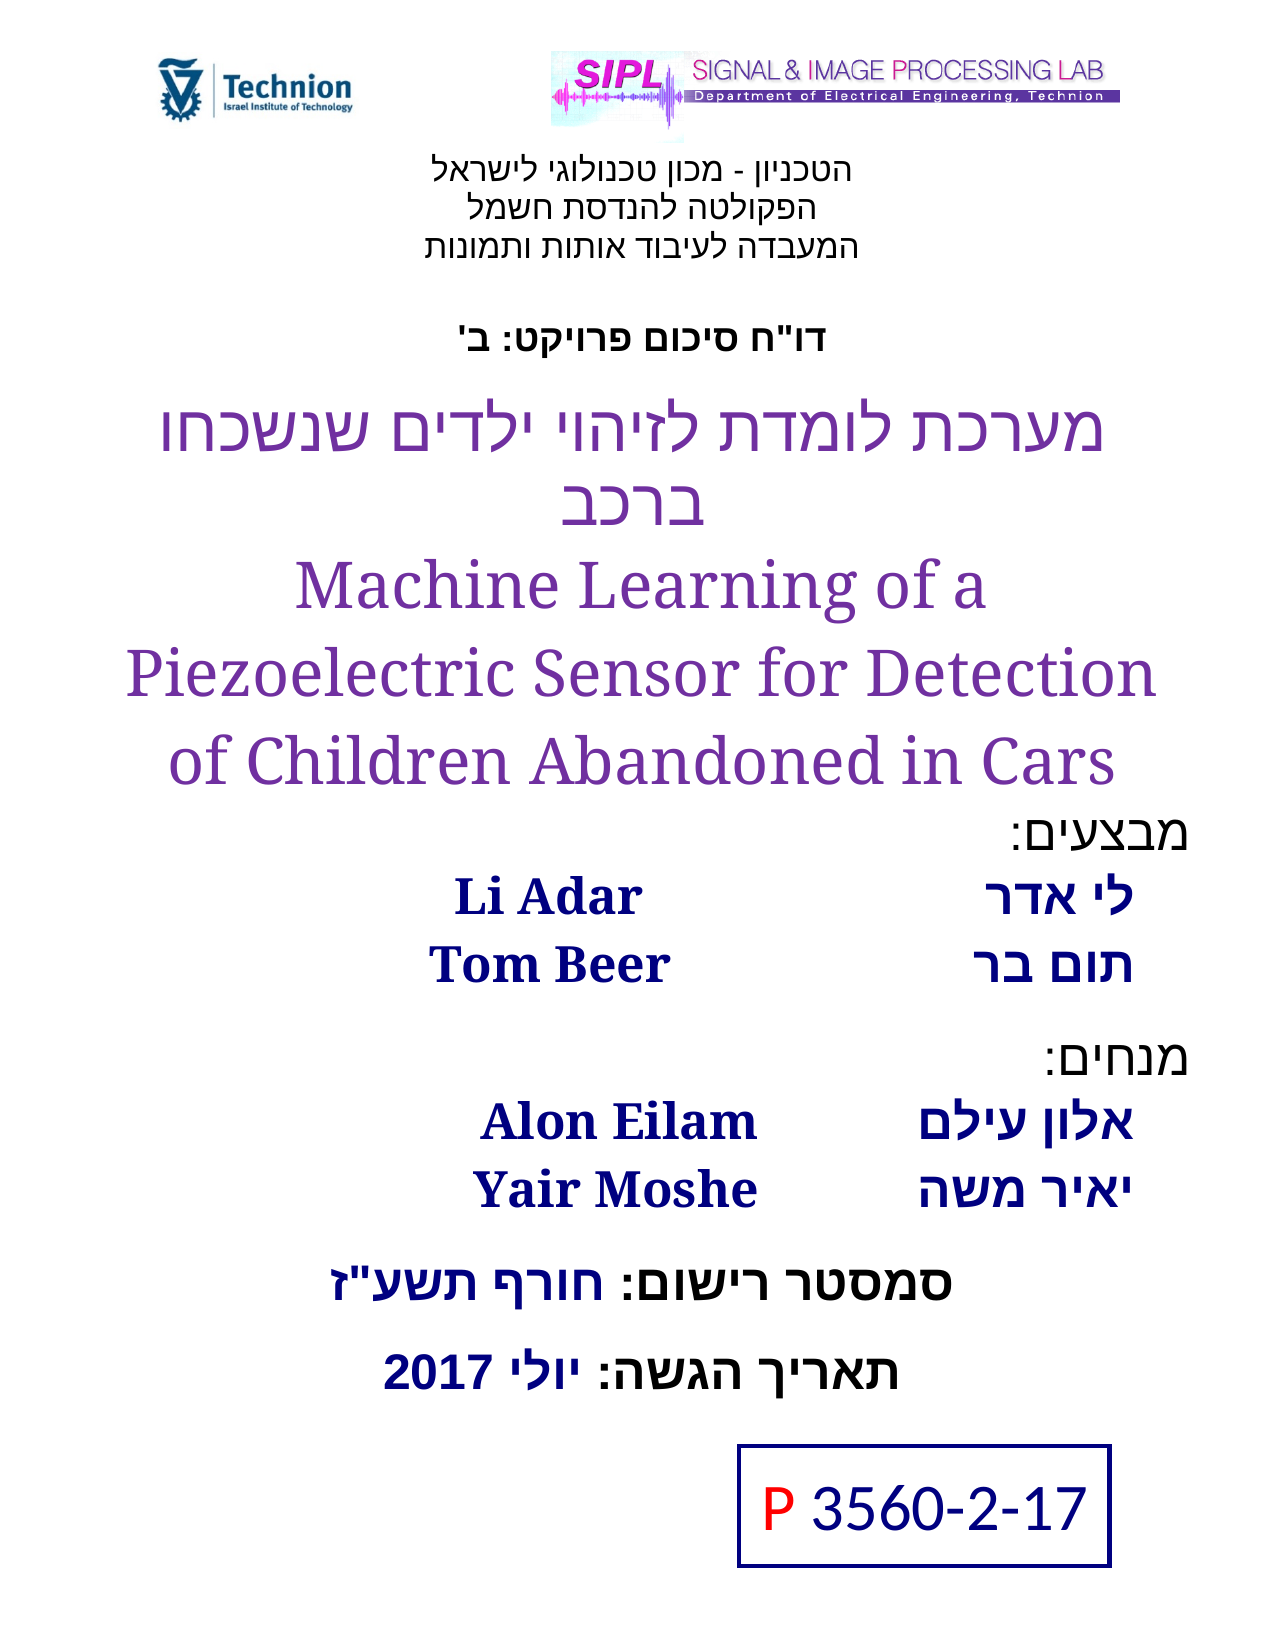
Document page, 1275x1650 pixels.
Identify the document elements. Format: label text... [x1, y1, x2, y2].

text הפקולטה להנדסת חשמל [94, 188, 1191, 227]
text לי אדר Li Adar [94, 861, 1191, 929]
text Machine Learning of a Piezoelectric Sensor for Detection of Children Abandoned in Cars [94, 539, 1191, 803]
text תום בר Tom Beer [94, 929, 1191, 997]
picture [551, 51, 1120, 143]
text מבצעים: [94, 803, 1191, 861]
text סמסטר רישום: [94, 1253, 1191, 1311]
text תאריך הגשה: [94, 1342, 1191, 1399]
text מערכת לומדת לזיהוי ילדים שנשכחו ברכב [84, 391, 1181, 539]
text הטכניון - מכון טכנולוגי לישראל [94, 150, 1191, 188]
picture [147, 52, 360, 129]
text אלון עילם Alon Eilam [94, 1086, 1191, 1154]
text דו"ח סיכום פרויקט: [94, 316, 1191, 359]
text יאיר משה Yair Moshe [94, 1154, 1191, 1222]
text מנחים: [94, 1028, 1191, 1086]
text המעבדה לעיבוד אותות ותמונות [94, 227, 1191, 265]
